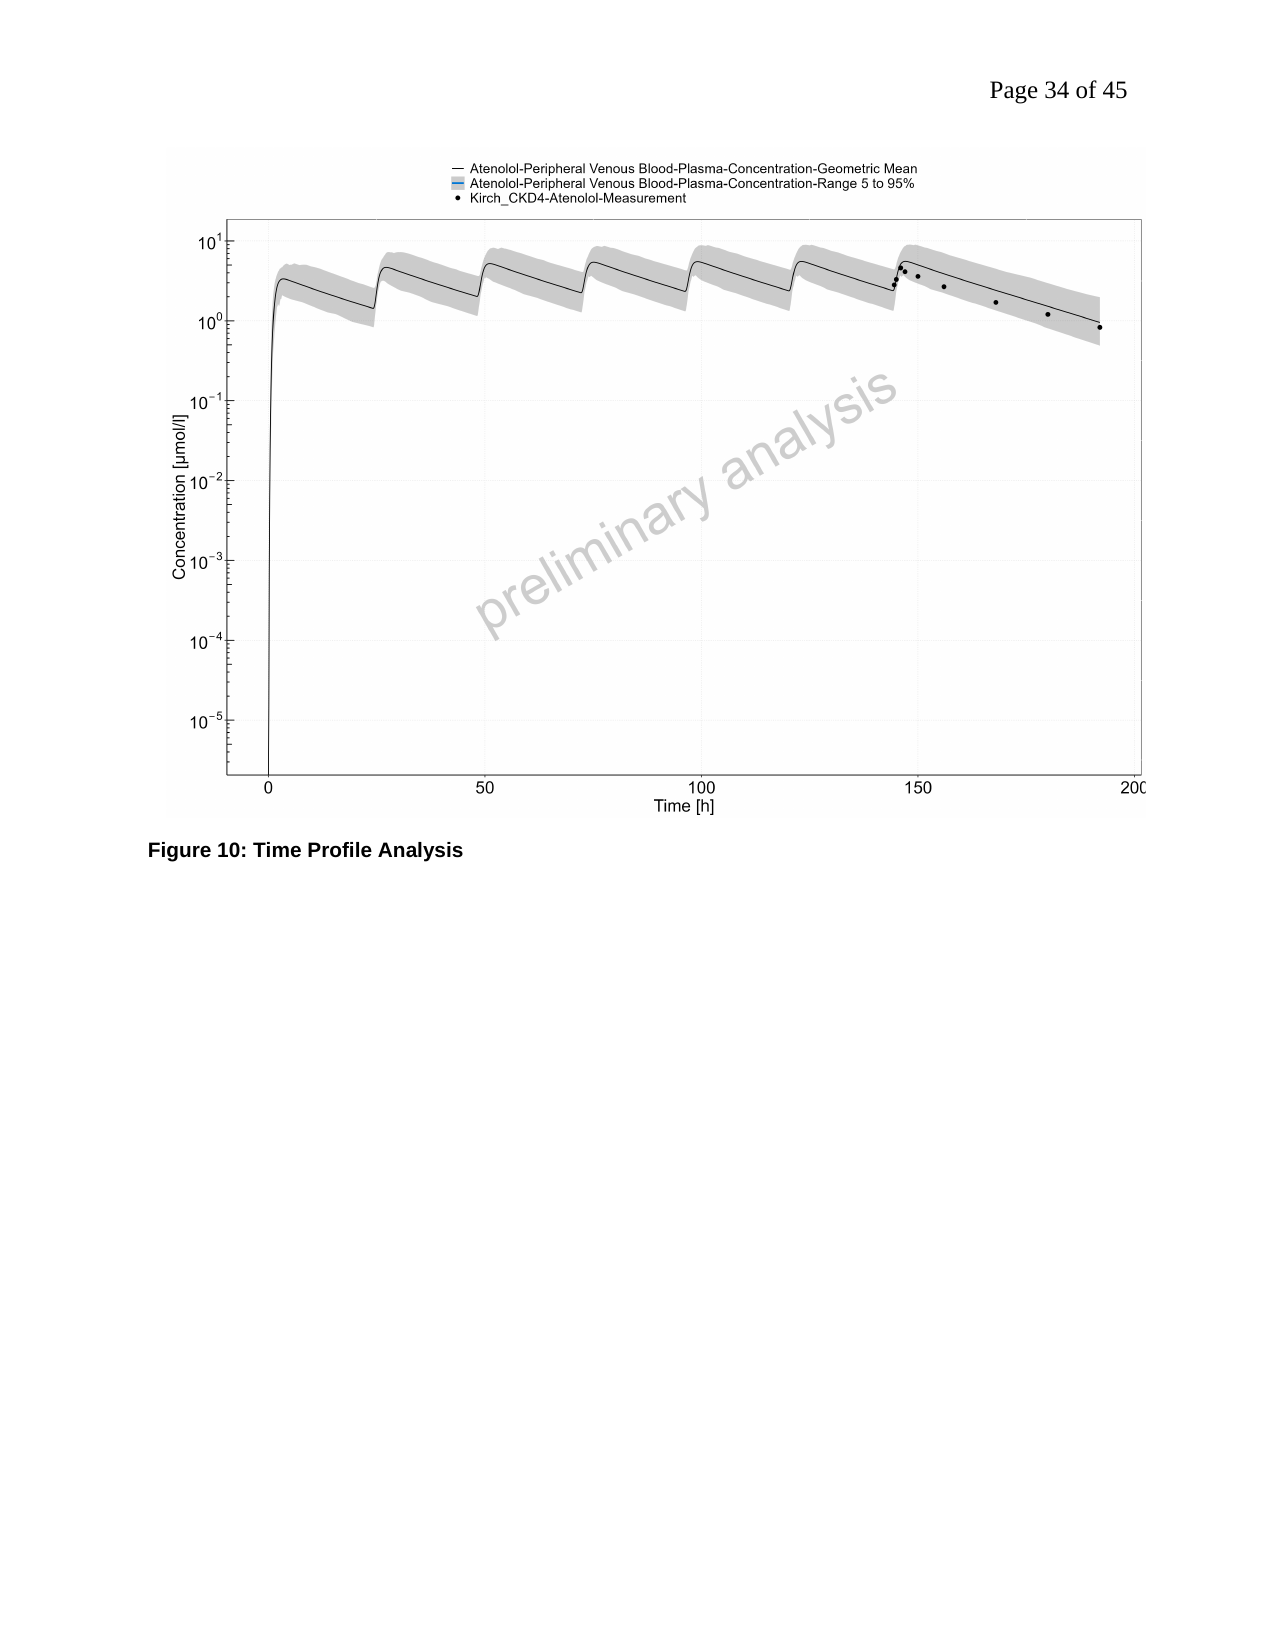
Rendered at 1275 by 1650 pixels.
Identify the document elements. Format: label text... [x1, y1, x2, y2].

picture [166, 147, 1146, 818]
text Figure 10: Time Profile Analysis [148, 838, 1127, 862]
